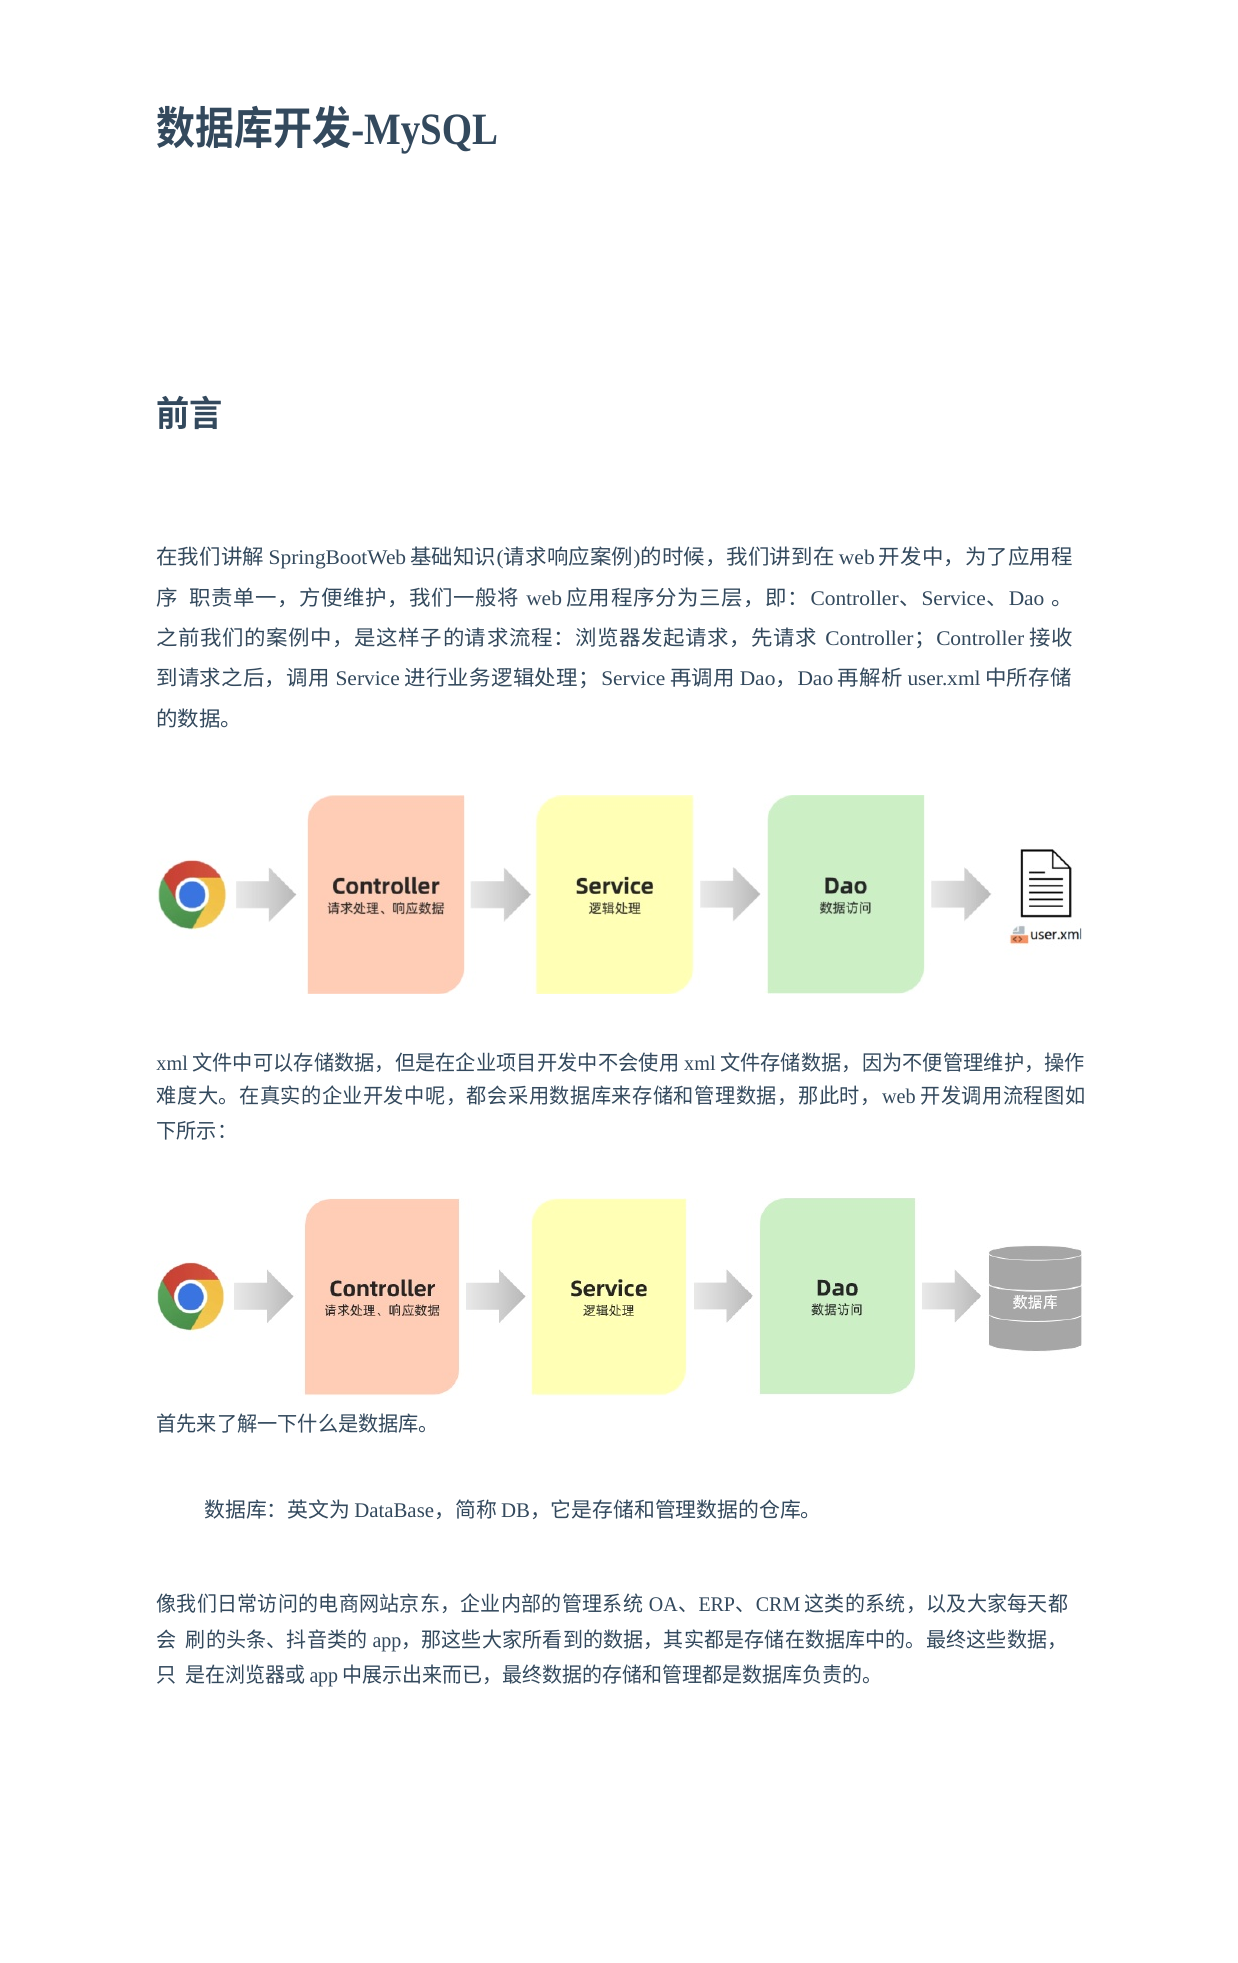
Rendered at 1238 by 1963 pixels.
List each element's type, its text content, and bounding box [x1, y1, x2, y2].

text xml文件中可以存储数据，但是在企业项目开发中不会使用xml文件存储数据，因为不便管理维护，操作 难度大。在真实的企业开发中呢，都会采用数据库来存储和管理数据，那此时，web开发调用流程图如 下所示： [156, 1020, 1085, 1145]
text 前言 [156, 333, 233, 433]
text 在我们讲解SpringBootWeb基础知识(请求响应案例)的时候，我们讲到在web开发中，为了应用程序 职责单一，方便维护，我们一般将web应用程序分为三层，即：Controller、Service、Dao 。 之前我们的案例中，是这样子的请求流程：浏览器发起请求，先请求Controller；Controller接收 到请求之后，调用Service进行业务逻辑处理；Service再调用Dao，Dao再解析user.xml中所存储 的数据。 [156, 485, 1073, 734]
text 首先来了解一下什么是数据库。 [156, 1415, 444, 1436]
picture [156, 795, 1082, 994]
text 像我们日常访问的电商网站京东，企业内部的管理系统OA、ERP、CRM这类的系统，以及大家每天都会 刷的头条、抖音类的app，那这些大家所看到的数据，其实都是存储在数据库中的。最终这些数据，只 是在浏览器或app中展示出来而已，最终数据的存储和管理都是数据库负责的。 [156, 1554, 1069, 1690]
text 数据库开发-MySQL [156, 108, 544, 153]
text 数据库：英文为DataBase，简称DB，它是存储和管理数据的仓库。 [204, 1470, 827, 1522]
picture [154, 1198, 1082, 1396]
